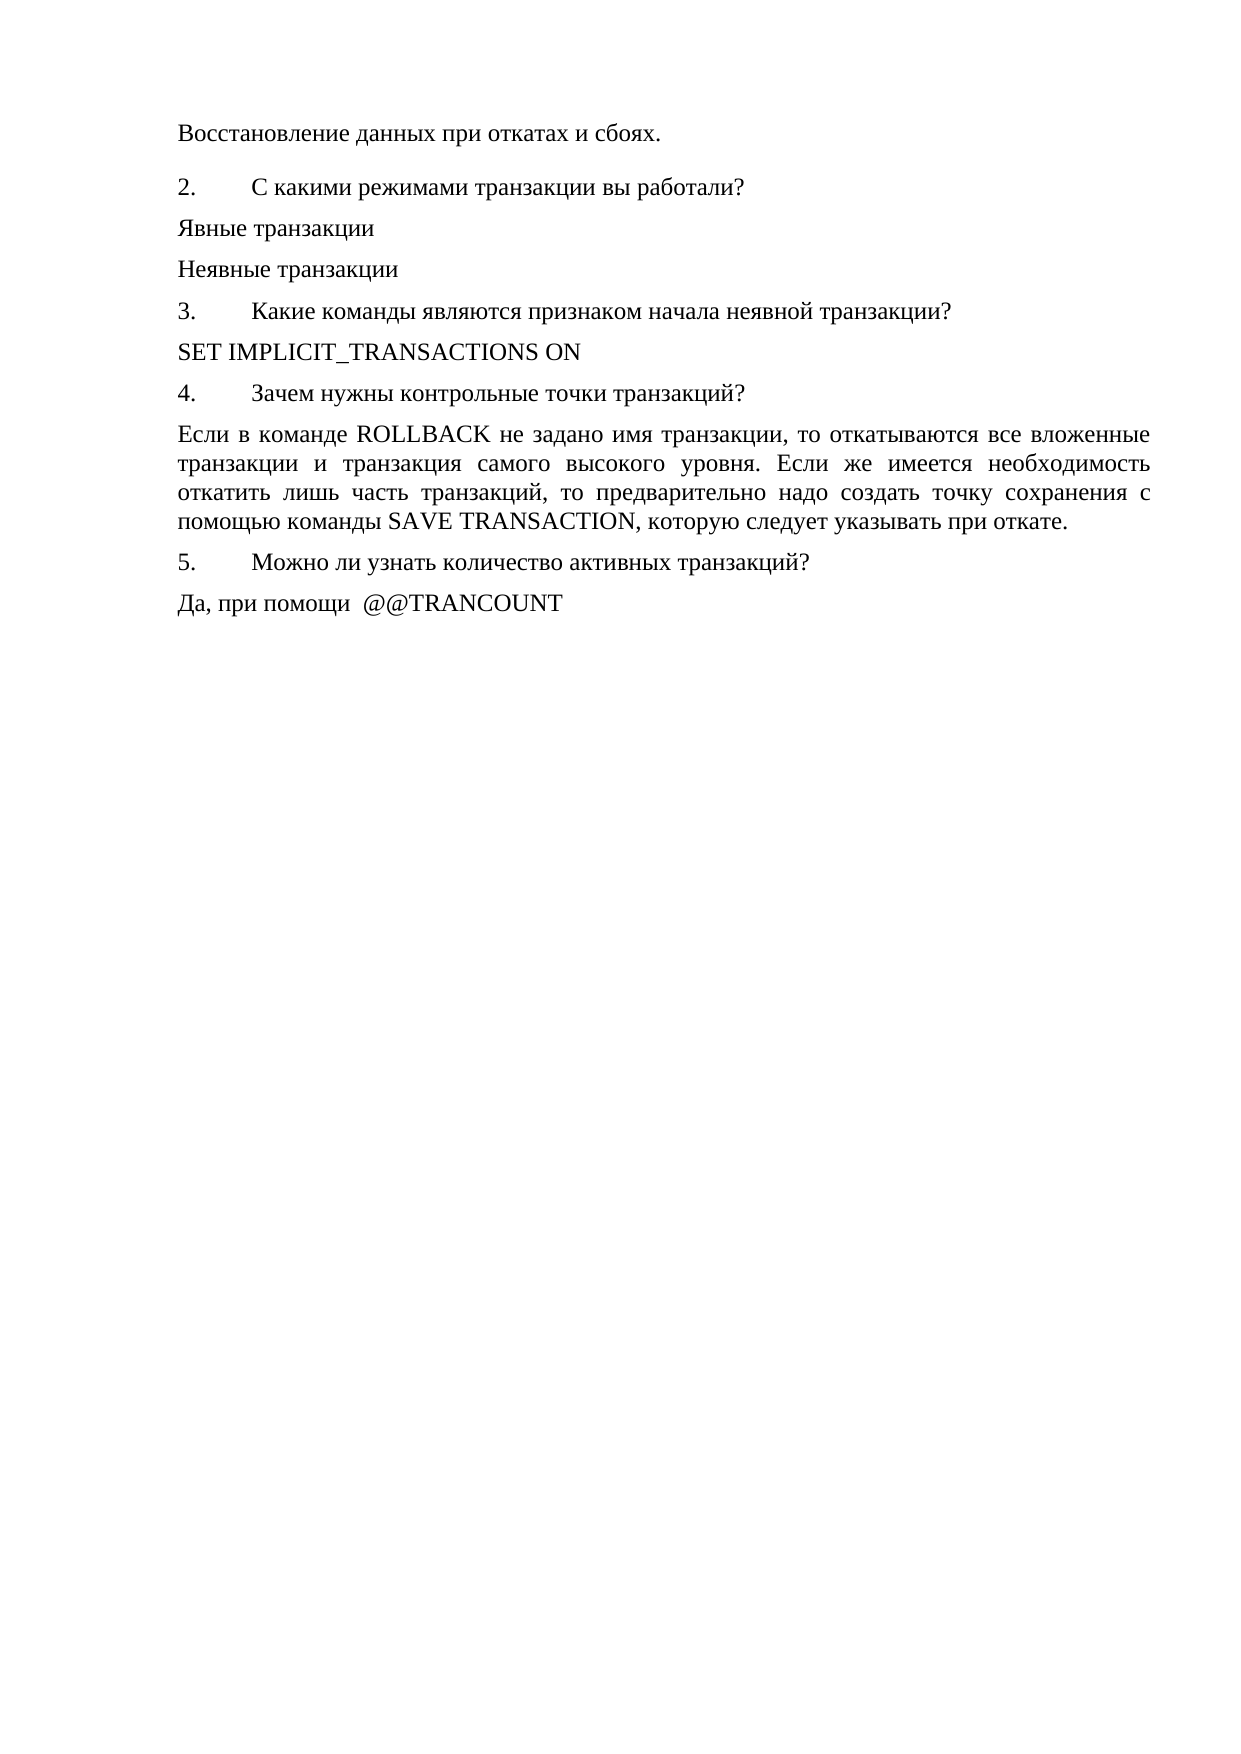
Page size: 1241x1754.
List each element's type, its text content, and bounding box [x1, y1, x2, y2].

text Да, при помощи @@TRANCOUNT [177, 588, 1152, 617]
text Неявные транзакции [177, 254, 1152, 283]
text 3. Какие команды являются признаком начала неявной транзакции? [177, 296, 1152, 324]
text Восстановление данных при откатах и сбоях. [177, 118, 1152, 147]
text SET IMPLICIT_TRANSACTIONS ON [177, 337, 1152, 366]
text 4. Зачем нужны контрольные точки транзакций? [177, 378, 1152, 407]
text Явные транзакции [177, 213, 1152, 242]
text 5. Можно ли узнать количество активных транзакций? [177, 547, 1152, 576]
text 2. С какими режимами транзакции вы работали? [177, 172, 1152, 201]
text Если в команде ROLLBACK не задано имя транзакции, то откатываются все вложенные транзакции и транзакция самого высокого уровня. Если же имеется необходимость откатить лишь часть транзакций, то предварительно надо создать точку сохранения с помощью команды SAVE TRANSACTION, которую следует указывать при откате. [177, 419, 1152, 534]
